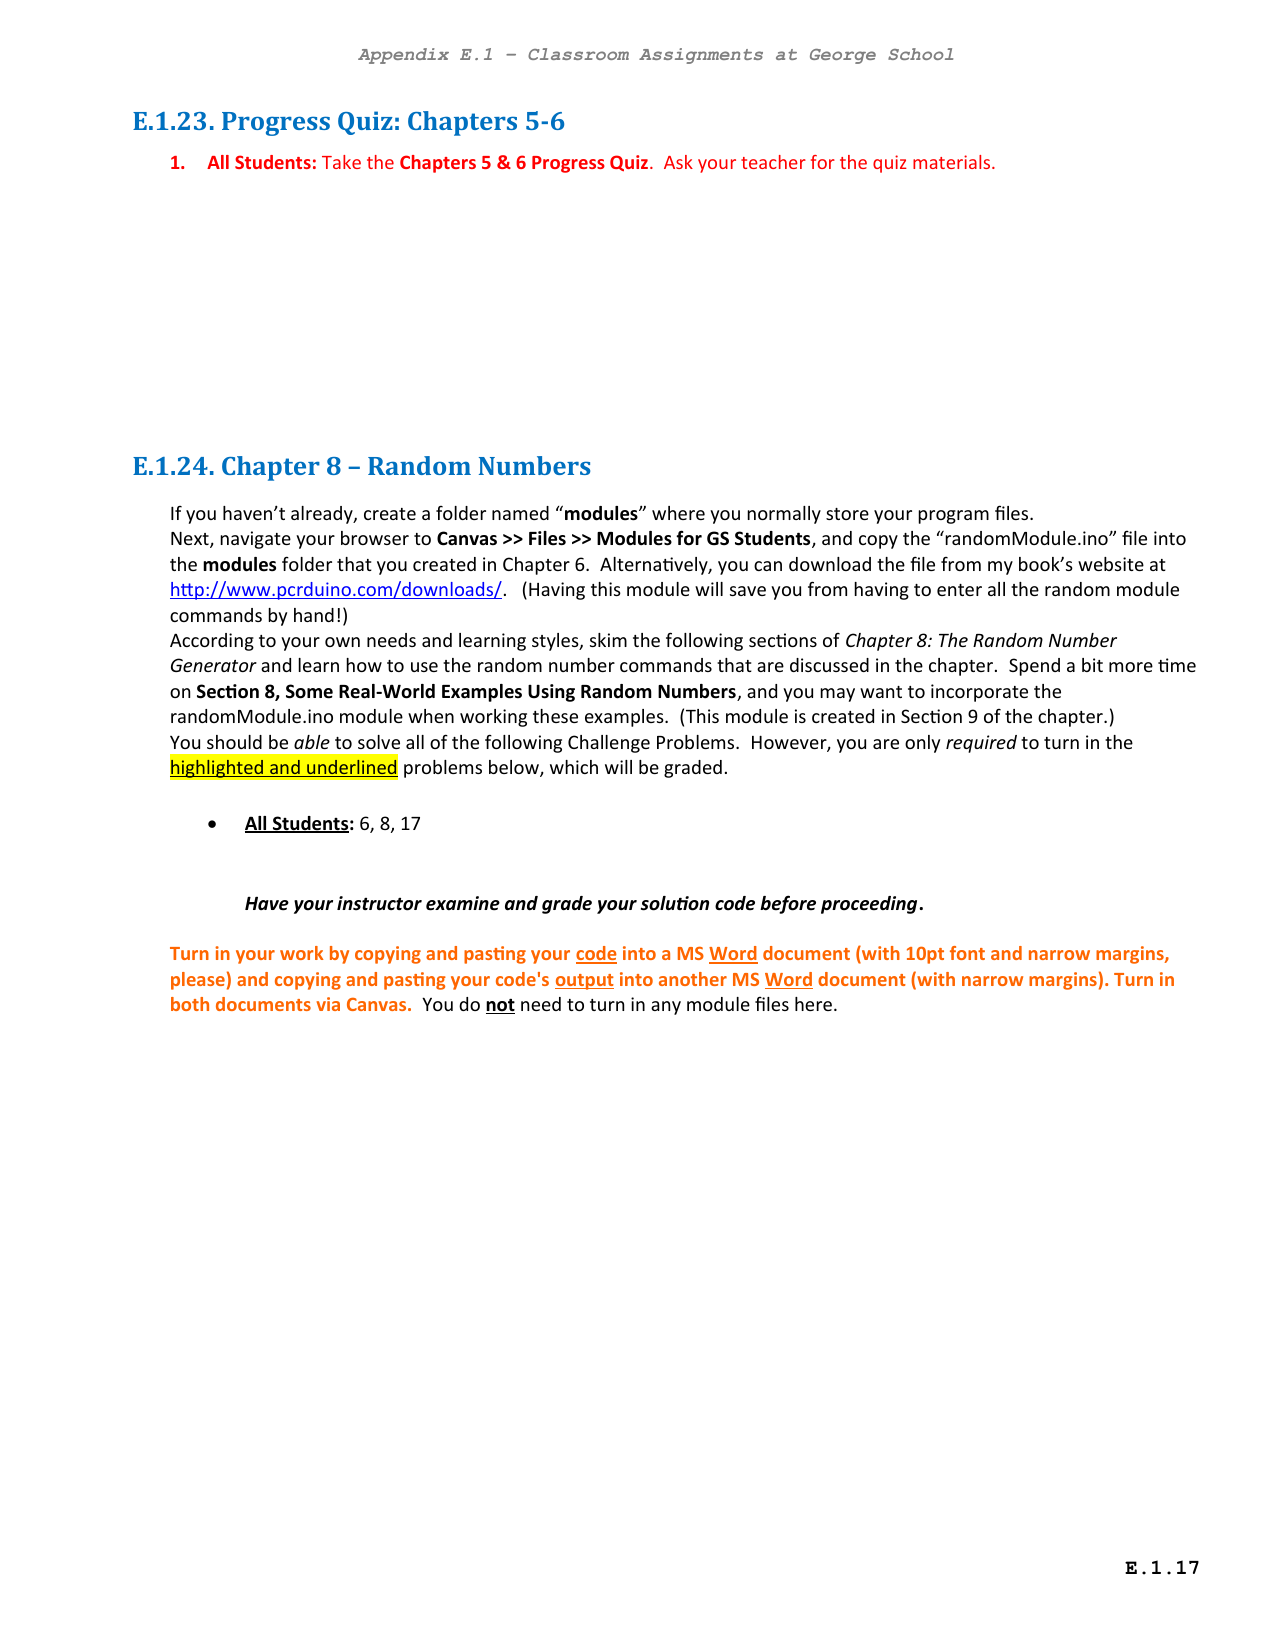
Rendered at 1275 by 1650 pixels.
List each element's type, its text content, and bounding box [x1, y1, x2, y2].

text You should be able to solve all of the following Challenge Problems. However, you are only required to turn in the highlighted and underlined problems below, which will be graded. [169, 729, 1200, 780]
subtitle E.1.23. Progress Quiz: Chapters 5-6 [132, 105, 1200, 137]
text Have your instructor examine and grade your solution code before proceeding. [207, 890, 1200, 915]
text Turn in your work by copying and pasting your code into a MS Word document (with 10pt font and narrow margins, please) and copying and pasting your code's output into another MS Word document (with narrow margins). Turn in both documents via Canvas. You do not need to turn in any module files here. [169, 941, 1200, 1017]
list All Students: Take the Chapters 5 & 6 Progress Quiz. Ask your teacher for the quiz materials. [169, 149, 1200, 175]
subtitle E.1.24. Chapter 8 – Random Numbers [132, 450, 1200, 481]
text If you haven’t already, create a folder named “modules” where you normally store your program files. [169, 500, 1200, 526]
text Next, navigate your browser to Canvas >> Files >> Modules for GS Students, and copy the “randomModule.ino” file into the modules folder that you created in Chapter 6. Alternatively, you can download the file from my book’s website at http://www.pcrduino.com/downloads/. (Having this module will save you from having to enter all the random module commands by hand!) [169, 526, 1200, 627]
list All Students: 6, 8, 17 [207, 809, 1200, 835]
text According to your own needs and learning styles, skim the following sections of Chapter 8: The Random Number Generator and learn how to use the random number commands that are discussed in the chapter. Spend a bit more time on Section 8, Some Real-World Examples Using Random Numbers, and you may want to incorporate the randomModule.ino module when working these examples. (This module is created in Section 9 of the chapter.) [169, 627, 1200, 729]
